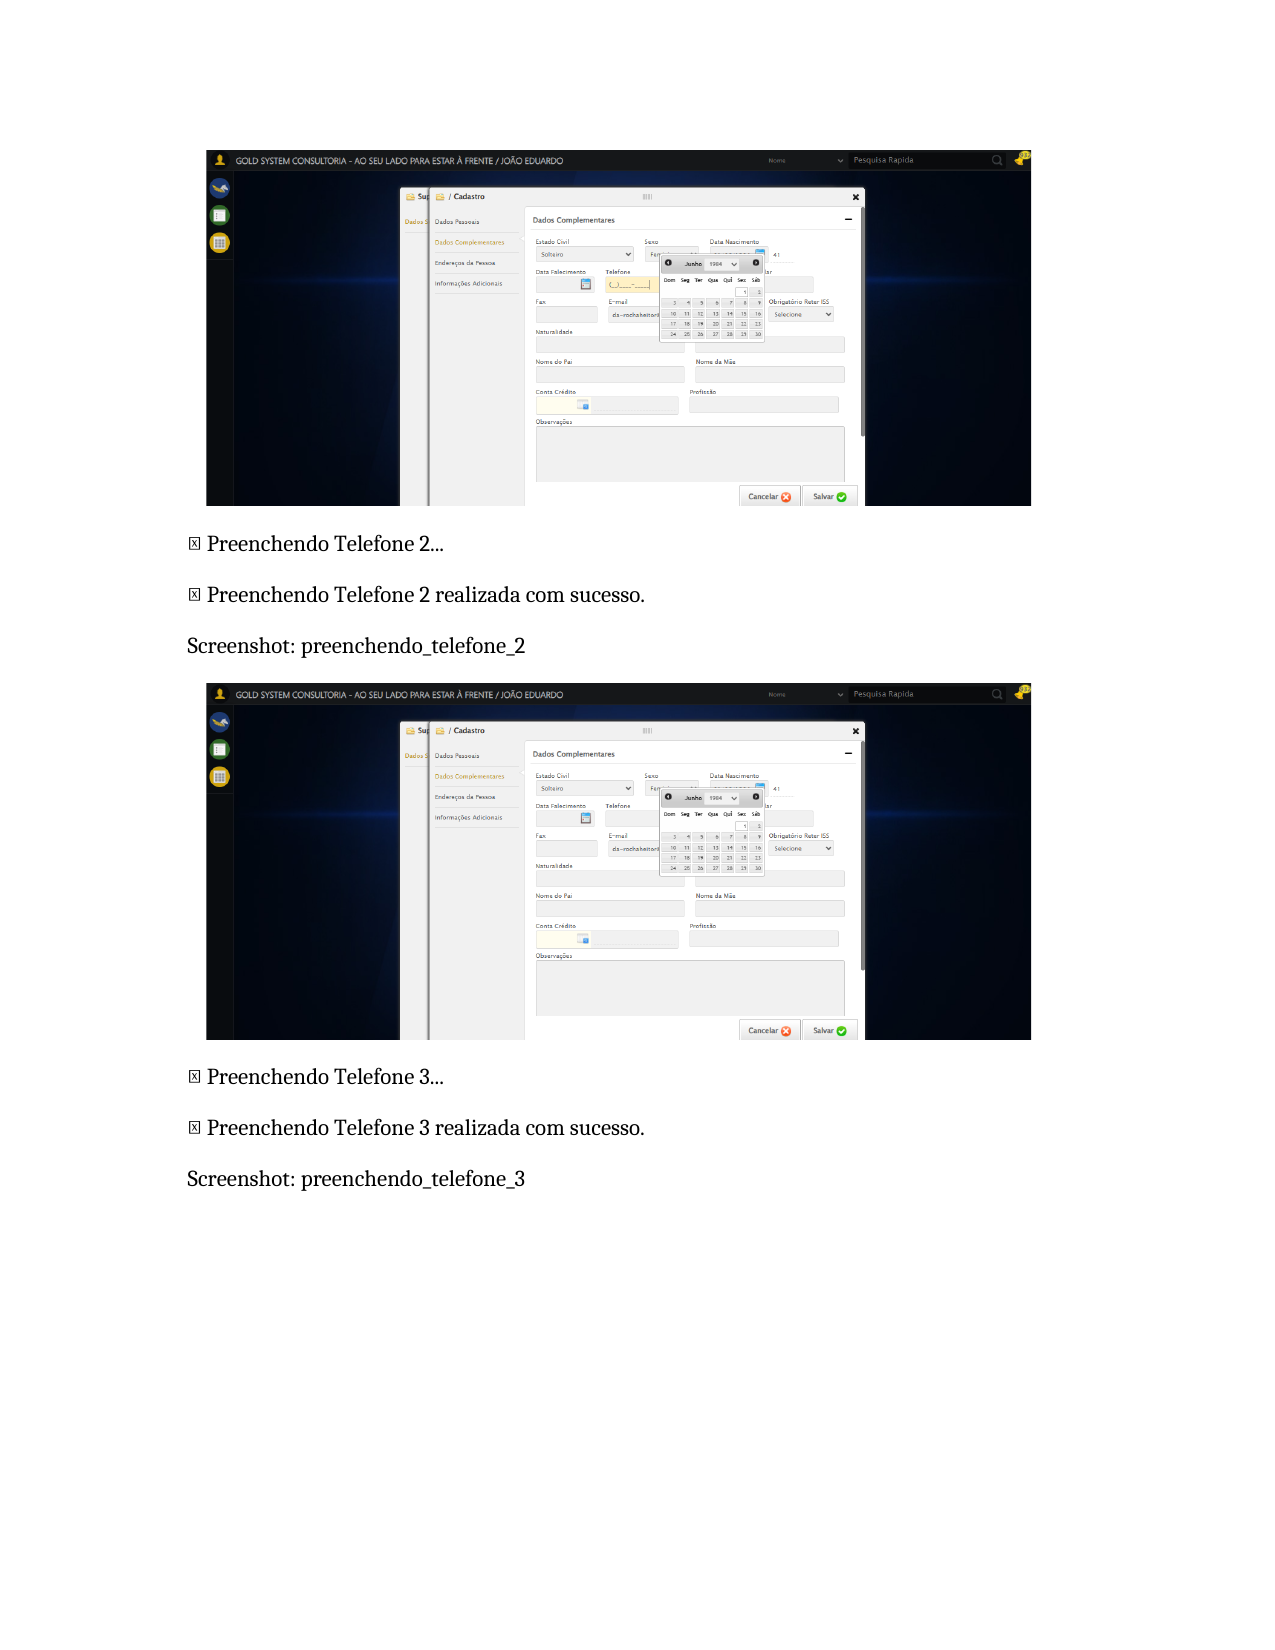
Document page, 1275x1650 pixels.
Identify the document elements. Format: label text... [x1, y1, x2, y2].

text ✅ Preenchendo Telefone 3 realizada com sucesso. [187, 1115, 1087, 1141]
text Screenshot: preenchendo_telefone_2 [187, 632, 1087, 659]
text ✅ Preenchendo Telefone 2 realizada com sucesso. [187, 581, 1087, 608]
text Screenshot: preenchendo_telefone_3 [187, 1166, 1087, 1192]
picture [206, 683, 1032, 1040]
text 🔄 Preenchendo Telefone 3... [187, 1064, 1087, 1090]
picture [206, 150, 1032, 506]
text 🔄 Preenchendo Telefone 2... [187, 530, 1087, 557]
